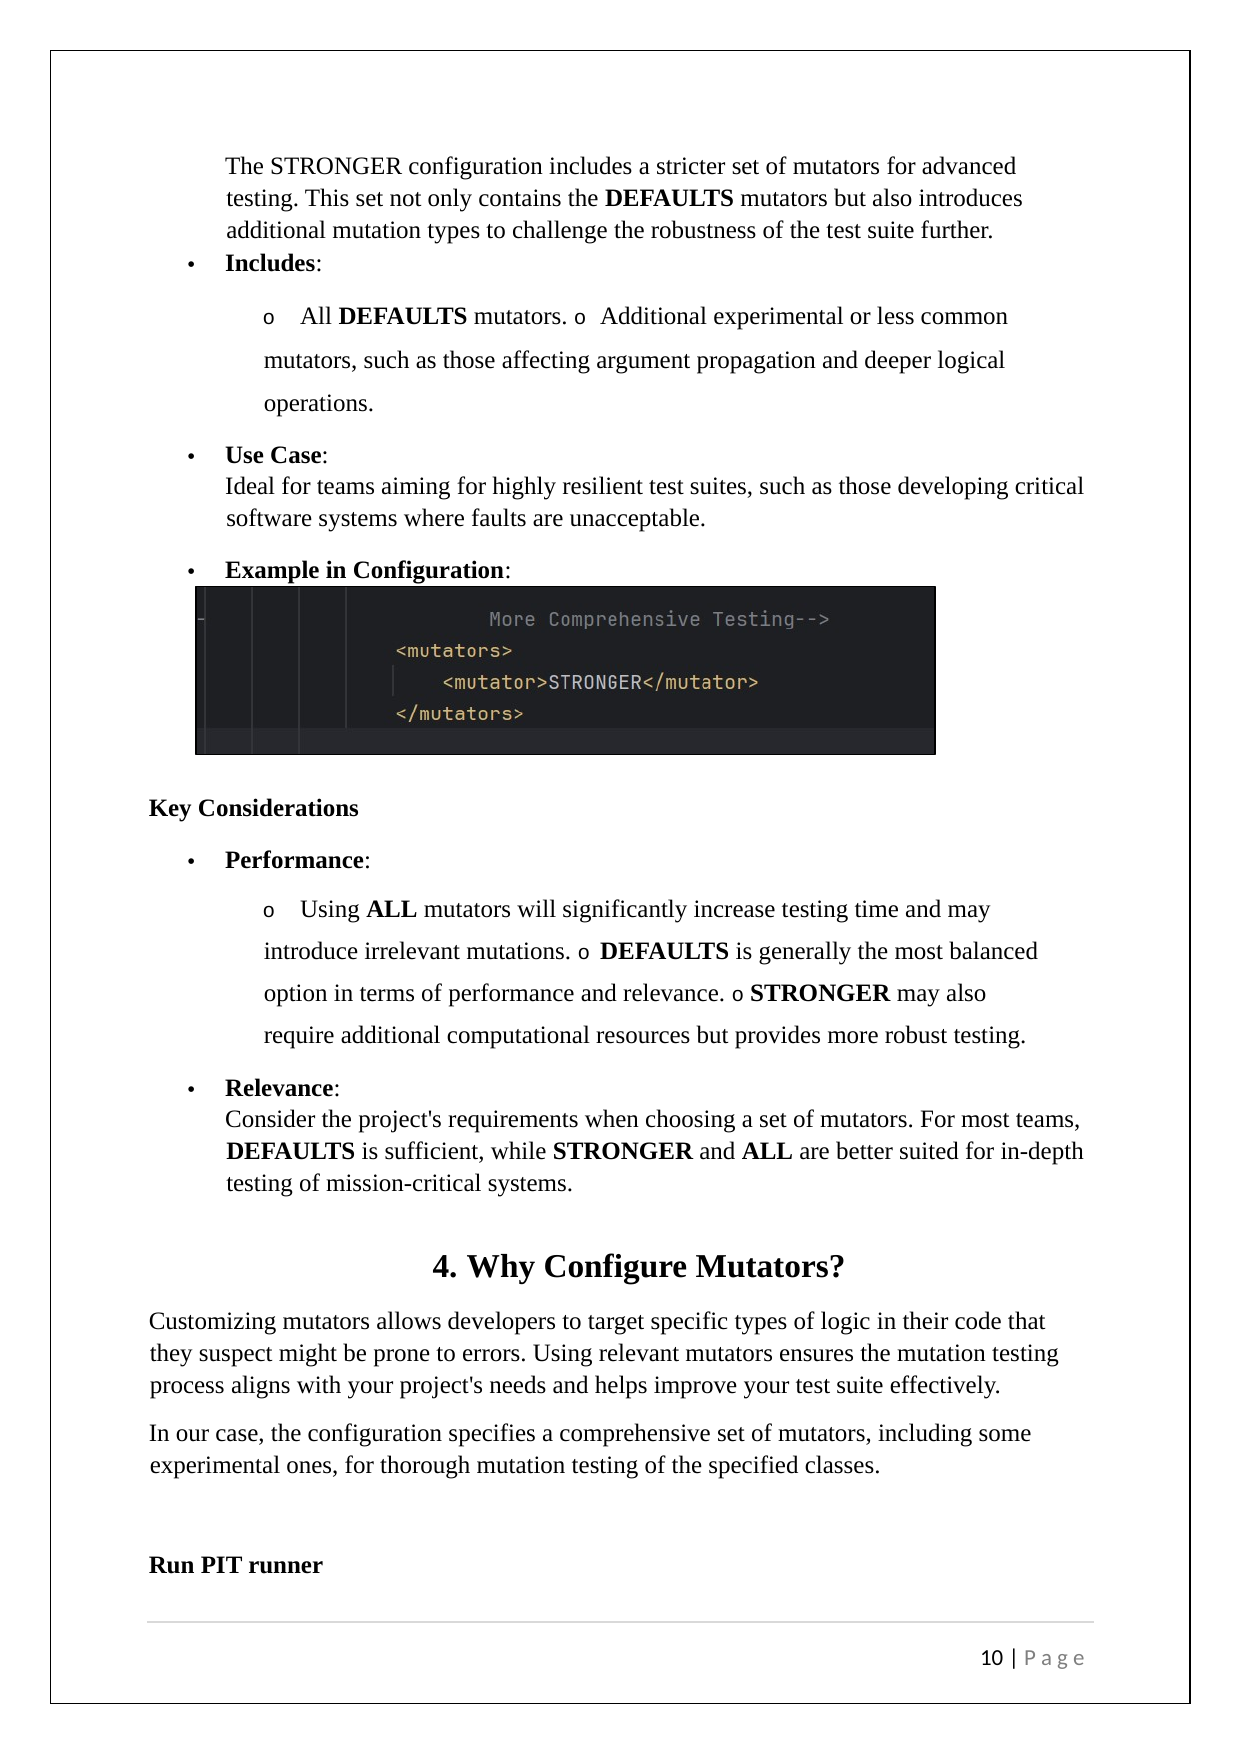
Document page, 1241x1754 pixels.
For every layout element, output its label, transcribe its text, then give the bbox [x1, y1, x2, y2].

text Consider the project's requirements when choosing a set of mutators. For most teams, DEFAULTS is sufficient, while STRONGER and ALL are better suited for in-depth testing of mission-critical systems. [225, 1104, 1089, 1197]
list Includes: [187, 248, 1089, 277]
text The STRONGER configuration includes a stricter set of mutators for advanced testing. This set not only contains the DEFAULTS mutators but also introduces additional mutation types to challenge the robustness of the test suite further. [225, 151, 1089, 244]
text In our case, the configuration specifies a comprehensive set of mutators, including some experimental ones, for thorough mutation testing of the specified classes. [148, 1418, 1089, 1479]
list All DEFAULTS mutators. o Additional experimental or less common mutators, such as those affecting argument propagation and deeper logical operations. [262, 301, 1048, 416]
subtitle 4. Why Configure Mutators? [226, 1247, 1052, 1285]
text Customizing mutators allows developers to target specific types of logic in their code that they suspect might be prone to errors. Using relevant mutators ensures the mutation testing process aligns with your project's needs and helps improve your test suite effectively. [148, 1306, 1089, 1399]
text Ideal for teams aiming for highly resilient test suites, such as those developing critical software systems where faults are unacceptable. [225, 471, 1089, 532]
list Example in Configuration: [187, 556, 1089, 584]
text Key Considerations [148, 793, 1089, 822]
list Using ALL mutators will significantly increase testing time and may introduce irrelevant mutations. o DEFAULTS is generally the most balanced option in terms of performance and relevance. o STRONGER may also require additional computational resources but provides more robust testing. [262, 894, 1048, 1049]
list Performance: [187, 845, 1089, 874]
picture [197, 587, 934, 754]
text Run PIT runner [148, 1550, 1089, 1579]
list Use Case: [187, 440, 1089, 469]
list Relevance: [187, 1073, 1089, 1101]
